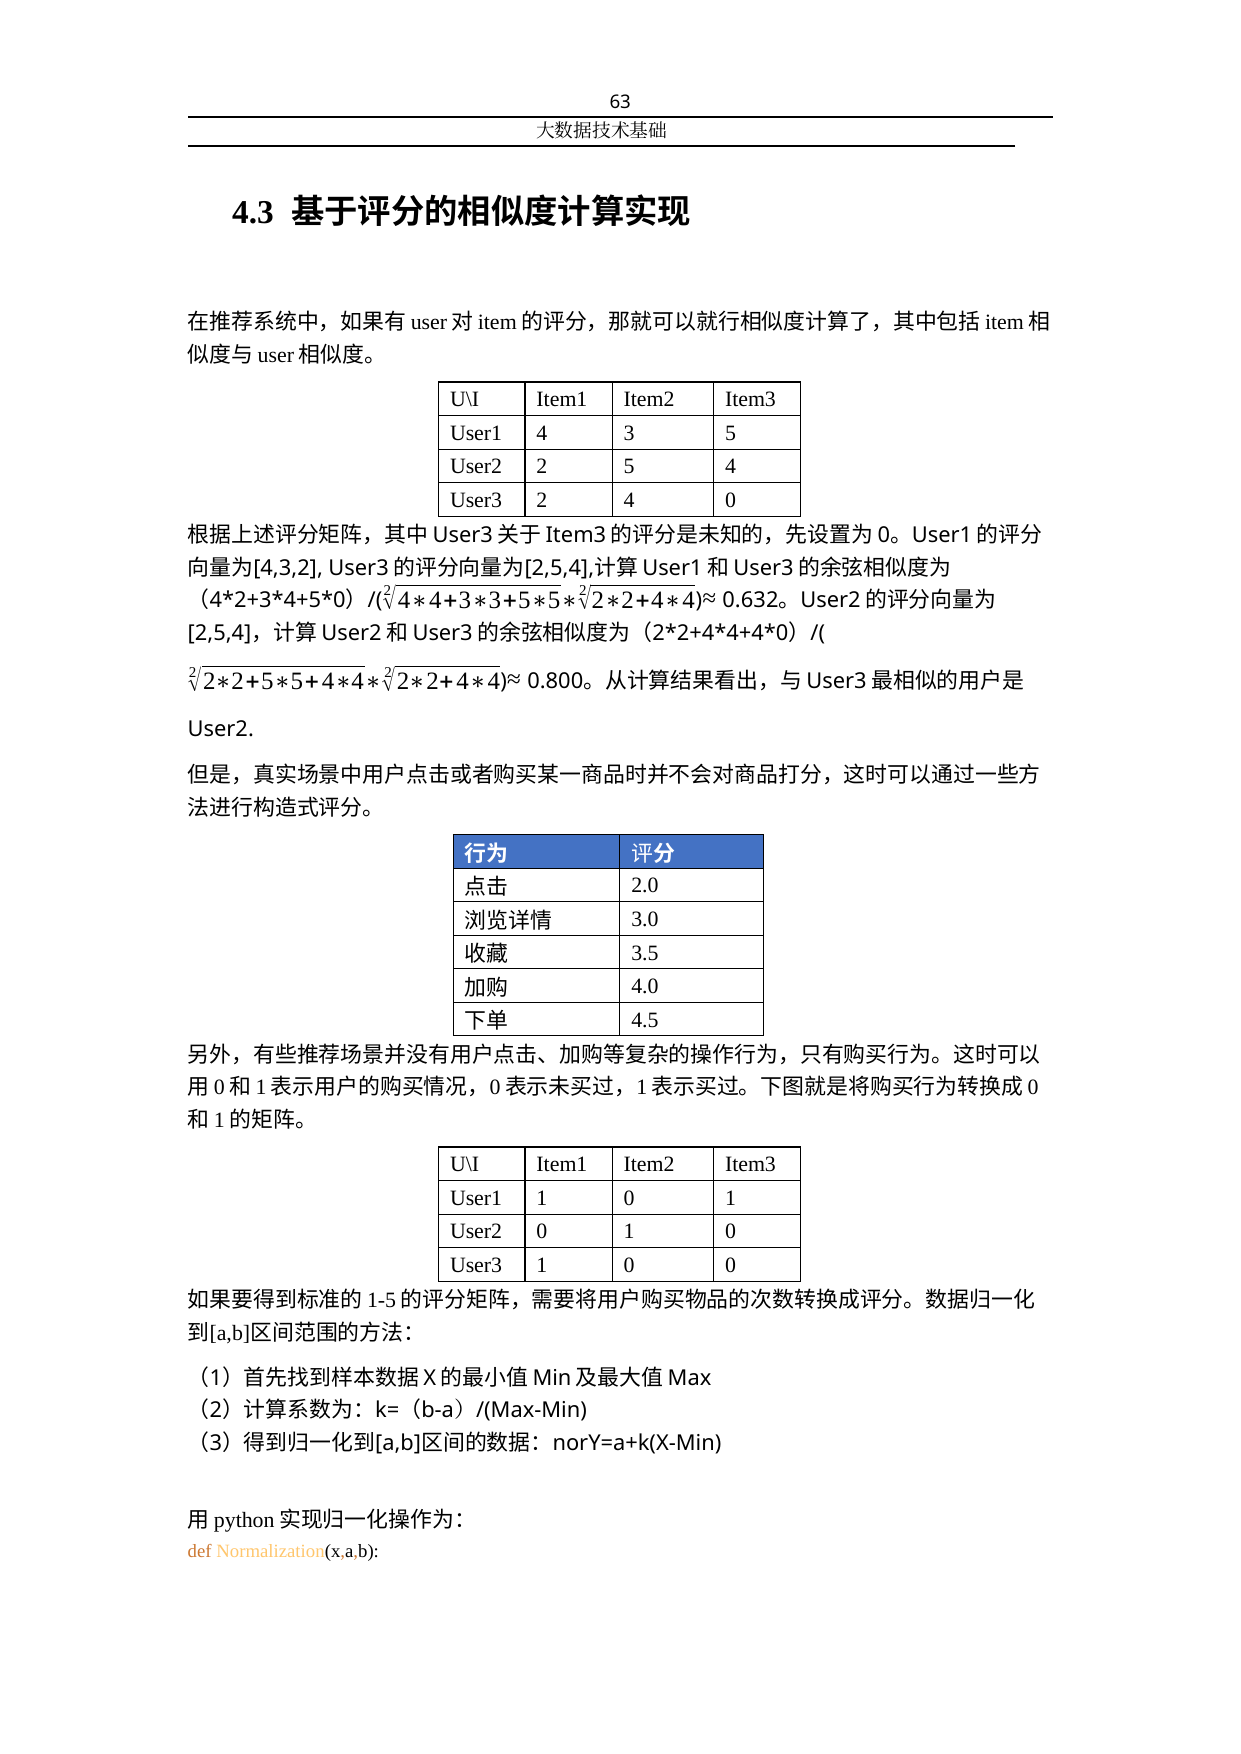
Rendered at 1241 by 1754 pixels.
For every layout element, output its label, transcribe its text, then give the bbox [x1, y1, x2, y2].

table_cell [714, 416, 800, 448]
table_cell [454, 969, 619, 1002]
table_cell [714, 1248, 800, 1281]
text 根据上述评分矩阵，其中User3关于Item3的评分是未知的，先设置为0。User1的评分向量为[4,3,2], User3的评分向量为[2,5,4],计算User1和User3的余弦相似度为（4*2+3*4+5*0）/() 0.632。User2的评分向量为[2,5,4]，计算User2和User3的余弦相似度为（2*2+4*4+4*0）/() 0.800。从计算结果看出，与User3最相似的用户是User2. [187, 517, 1053, 744]
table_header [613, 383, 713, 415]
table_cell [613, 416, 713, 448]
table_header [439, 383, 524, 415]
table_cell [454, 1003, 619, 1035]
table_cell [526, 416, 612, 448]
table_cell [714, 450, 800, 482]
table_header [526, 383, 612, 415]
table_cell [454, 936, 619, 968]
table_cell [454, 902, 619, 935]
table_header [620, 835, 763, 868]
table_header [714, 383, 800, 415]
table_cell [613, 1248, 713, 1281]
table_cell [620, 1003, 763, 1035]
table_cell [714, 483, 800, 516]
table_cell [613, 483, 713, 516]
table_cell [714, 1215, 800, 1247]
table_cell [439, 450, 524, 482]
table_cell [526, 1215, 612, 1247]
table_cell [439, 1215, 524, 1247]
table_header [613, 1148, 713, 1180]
subtitle 基于评分的相似度计算实现 [232, 177, 1053, 242]
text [187, 1502, 1053, 1567]
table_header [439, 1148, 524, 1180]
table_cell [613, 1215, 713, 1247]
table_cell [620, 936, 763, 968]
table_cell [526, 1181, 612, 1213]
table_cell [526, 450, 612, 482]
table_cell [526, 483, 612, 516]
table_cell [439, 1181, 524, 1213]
text 另外，有些推荐场景并没有用户点击、加购等复杂的操作行为，只有购买行为。这时可以用0和1表示用户的购买情况，0表示未买过，1表示买过。下图就是将购买行为转换成0和1的矩阵。 [187, 1036, 1053, 1134]
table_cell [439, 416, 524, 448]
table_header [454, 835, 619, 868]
text 但是，真实场景中用户点击或者购买某一商品时并不会对商品打分，这时可以通过一些方法进行构造式评分。 [187, 757, 1053, 822]
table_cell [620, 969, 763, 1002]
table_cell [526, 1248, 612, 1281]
text 如果要得到标准的1-5的评分矩阵，需要将用户购买物品的次数转换成评分。数据归一化到[a,b]区间范围的方法： [187, 1282, 1053, 1347]
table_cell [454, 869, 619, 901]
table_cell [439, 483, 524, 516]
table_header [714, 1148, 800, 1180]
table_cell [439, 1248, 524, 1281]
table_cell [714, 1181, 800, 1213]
text （1）首先找到样本数据X的最小值Min及最大值Max （2）计算系数为：k=（b-a）/(Max-Min) （3）得到归一化到[a,b]区间的数据：norY=a+k(X-Min) [187, 1359, 1053, 1457]
text 在推荐系统中，如果有user对item的评分，那就可以就行相似度计算了，其中包括item相似度与user相似度。 [187, 304, 1053, 369]
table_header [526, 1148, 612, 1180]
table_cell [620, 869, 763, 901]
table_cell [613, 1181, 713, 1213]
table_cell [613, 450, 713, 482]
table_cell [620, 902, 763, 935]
